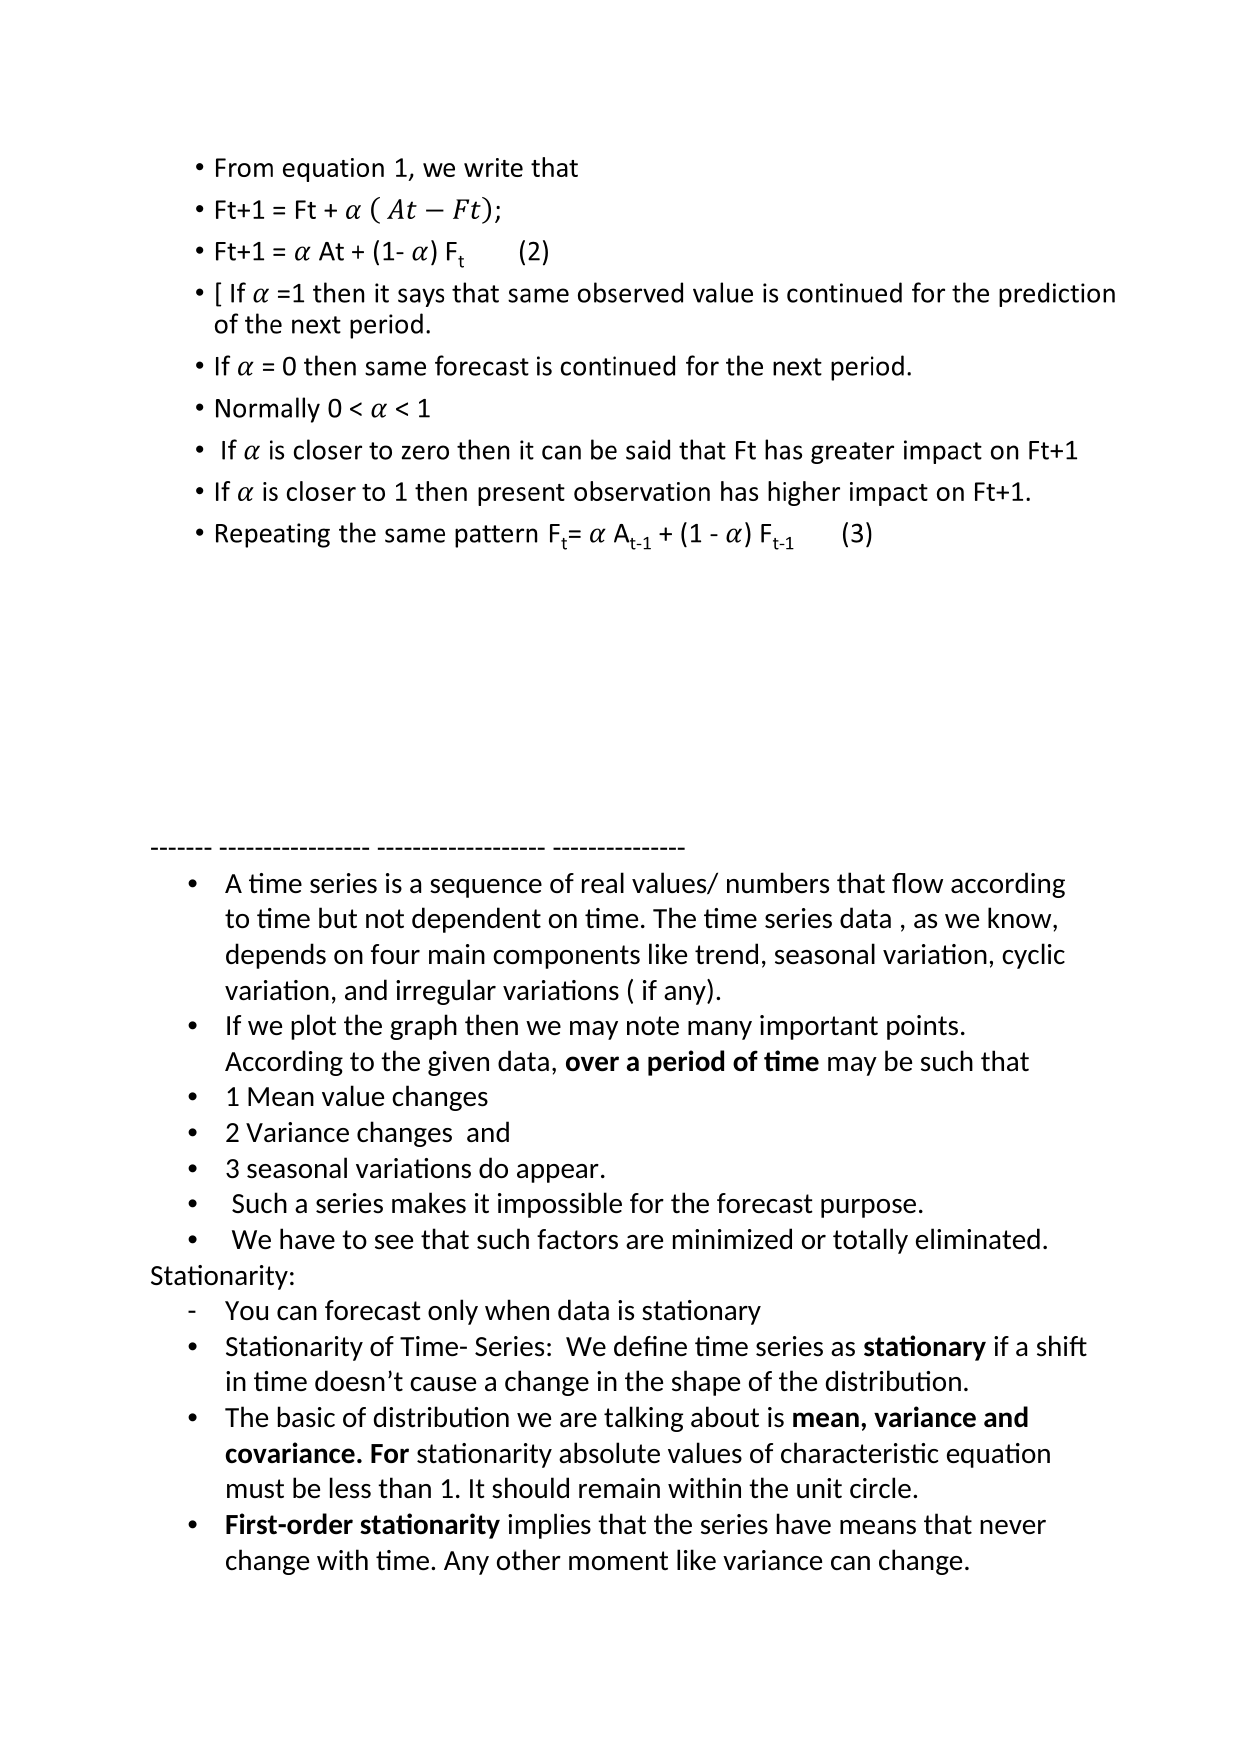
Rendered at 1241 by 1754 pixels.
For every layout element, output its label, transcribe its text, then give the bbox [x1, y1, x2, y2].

text Stationarity: [150, 1257, 1090, 1292]
list Such a series makes it impossible for the forecast purpose. [187, 1185, 1090, 1221]
list 3 seasonal variations do appear. [187, 1150, 1090, 1185]
picture [187, 150, 1128, 616]
list The basic of distribution we are talking about is mean, variance and covariance. For stationarity absolute values of characteristic equation must be less than 1. It should remain within the unit circle. [187, 1399, 1090, 1506]
list 2 Variance changes and [187, 1114, 1090, 1150]
list Stationarity of Time- Series: We define time series as stationary if a shift in time doesn’t cause a change in the shape of the distribution. [187, 1328, 1090, 1399]
list You can forecast only when data is stationary [187, 1292, 1090, 1328]
list We have to see that such factors are minimized or totally eliminated. [187, 1221, 1090, 1257]
text ------- ----------------- ------------------- --------------- [150, 829, 1090, 865]
list A time series is a sequence of real values/ numbers that flow according to time but not dependent on time. The time series data , as we know, depends on four main components like trend, seasonal variation, cyclic variation, and irregular variations ( if any). [187, 865, 1090, 1007]
list First-order stationarity implies that the series have means that never change with time. Any other moment like variance can change. [187, 1506, 1090, 1577]
list If we plot the graph then we may note many important points. According to the given data, over a period of time may be such that [187, 1007, 1090, 1078]
list 1 Mean value changes [187, 1078, 1090, 1114]
